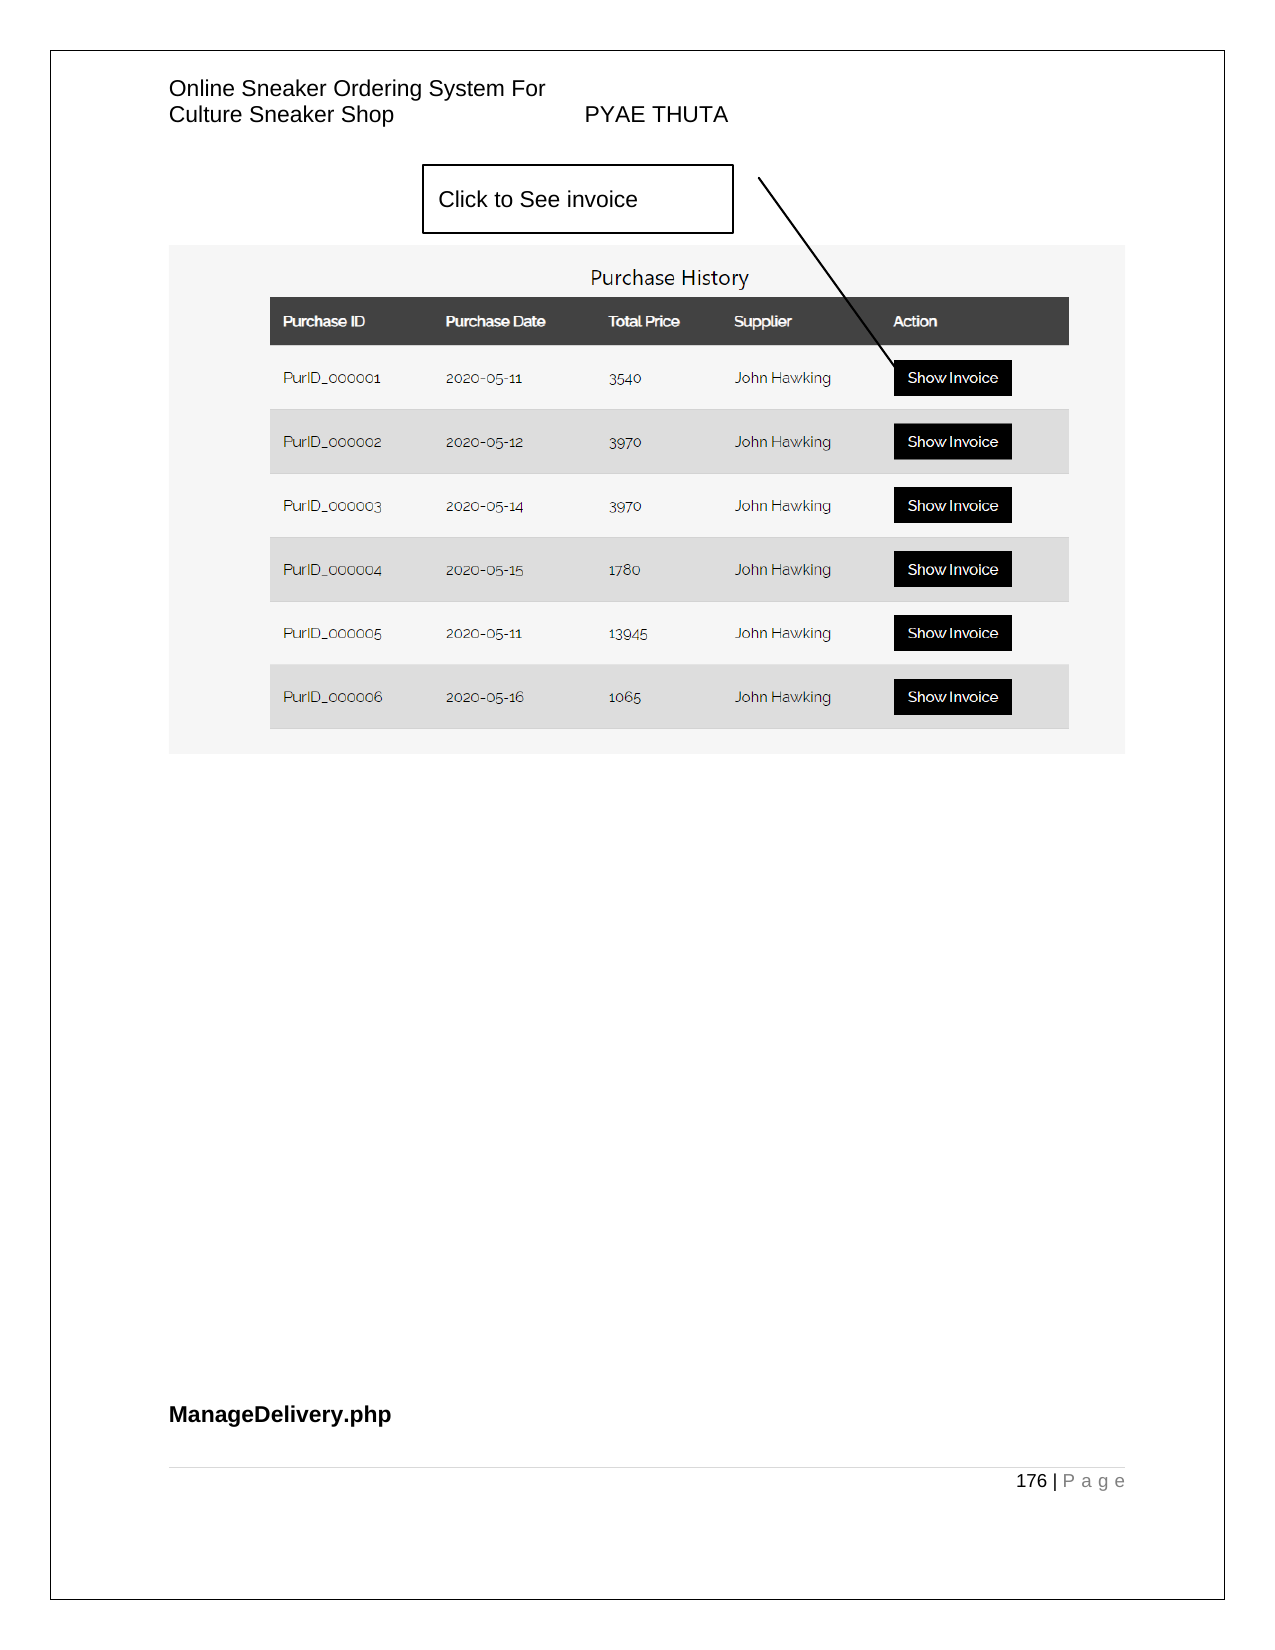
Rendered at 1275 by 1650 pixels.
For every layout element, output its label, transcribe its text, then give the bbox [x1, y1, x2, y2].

text ManageDelivery.php [169, 1401, 1125, 1427]
picture [168, 245, 1125, 754]
